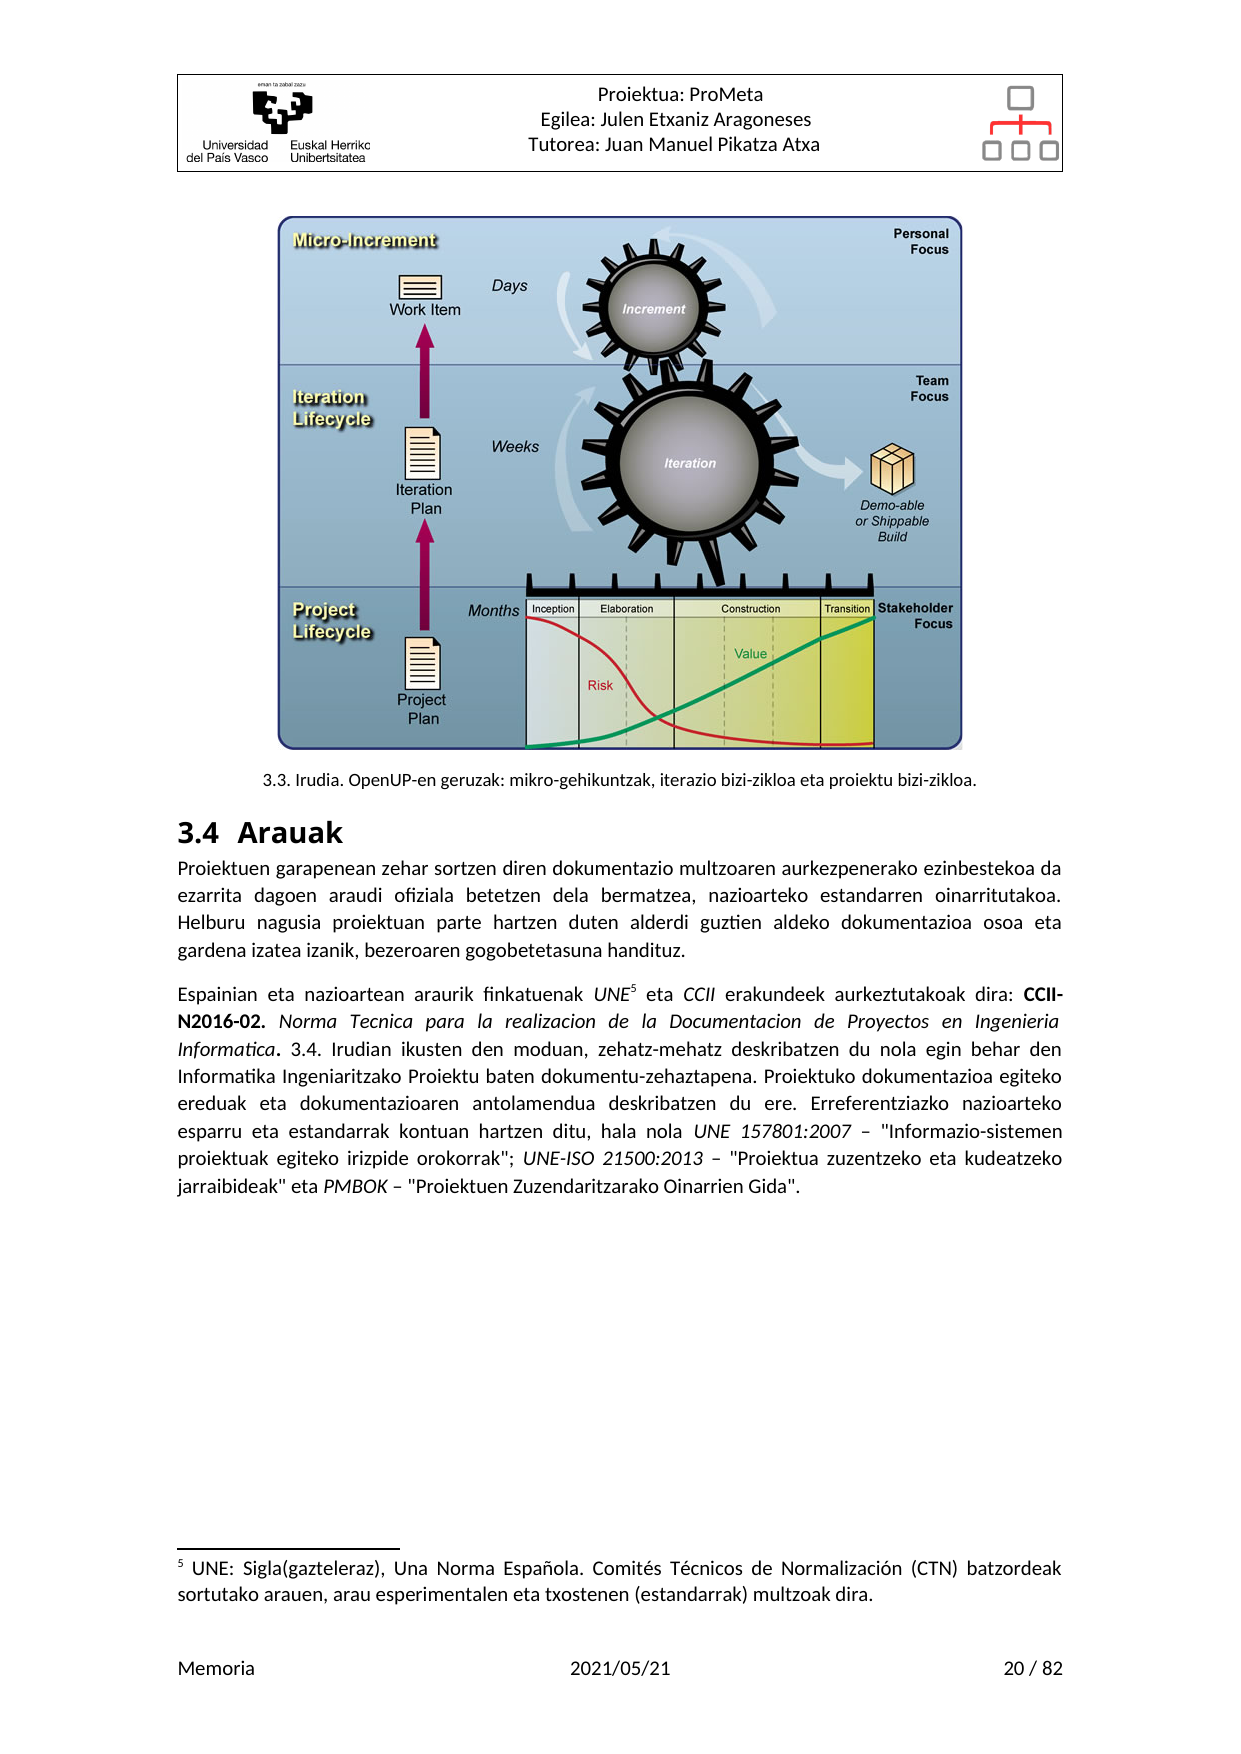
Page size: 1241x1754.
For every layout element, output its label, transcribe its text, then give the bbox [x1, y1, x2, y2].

picture [978, 80, 1060, 162]
picture [182, 80, 370, 162]
subtitle Arauak [177, 812, 1063, 852]
picture [277, 216, 963, 750]
text Proiektuen garapenean zehar sortzen diren dokumentazio multzoaren aurkezpenerako ezinbestekoa da ezarrita dagoen araudi ofiziala betetzen dela bermatzea, nazioarteko estandarren oinarritutakoa. Helburu nagusia proiektuan parte hartzen duten alderdi guztien aldeko dokumentazioa osoa eta gardena izatea izanik, bezeroaren gogobetetasuna handituz. [177, 855, 1063, 962]
